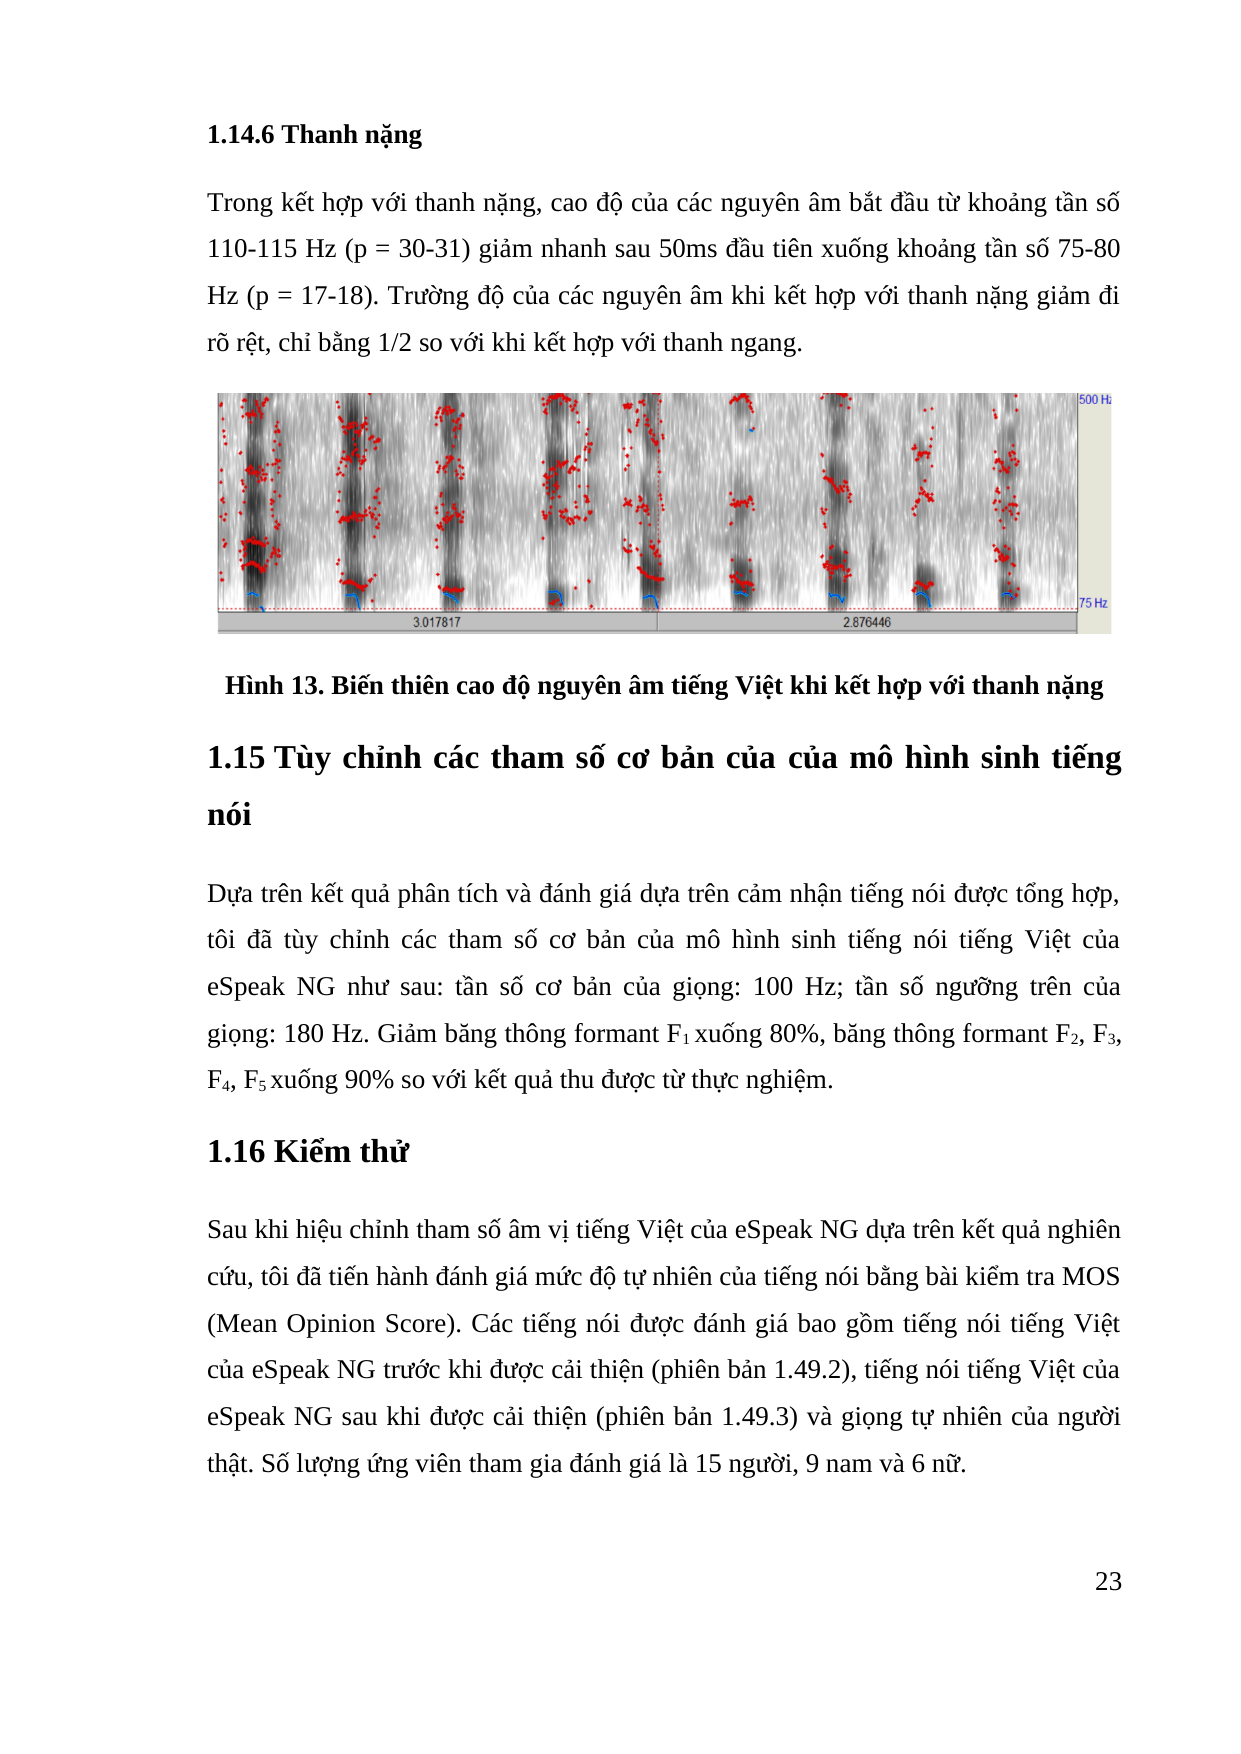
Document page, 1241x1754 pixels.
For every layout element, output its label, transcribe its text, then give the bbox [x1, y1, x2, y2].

text Trong kết hợp với thanh nặng, cao độ của các nguyên âm bắt đầu từ khoảng tần số 110-115 Hz (p = 30-31) giảm nhanh sau 50ms đầu tiên xuống khoảng tần số 75-80 Hz (p = 17-18). Trường độ của các nguyên âm khi kết hợp với thanh nặng giảm đi rõ rệt, chỉ bằng 1/2 so với khi kết hợp với thanh ngang. [207, 186, 1122, 357]
text Sau khi hiệu chỉnh tham số âm vị tiếng Việt của eSpeak NG dựa trên kết quả nghiên cứu, tôi đã tiến hành đánh giá mức độ tự nhiên của tiếng nói bằng bài kiểm tra MOS (Mean Opinion Score). Các tiếng nói được đánh giá bao gồm tiếng nói tiếng Việt của eSpeak NG trước khi được cải thiện (phiên bản 1.49.2), tiếng nói tiếng Việt của eSpeak NG sau khi được cải thiện (phiên bản 1.49.3) và giọng tự nhiên của người thật. Số lượng ứng viên tham gia đánh giá là 15 người, 9 nam và 6 nữ. [207, 1214, 1122, 1478]
subtitle Kiểm thử [207, 1131, 1122, 1169]
text Hình 13. Biến thiên cao độ nguyên âm tiếng Việt khi kết hợp với thanh nặng [207, 669, 1122, 701]
subtitle Thanh nặng [207, 118, 1122, 149]
picture [217, 393, 1112, 634]
text Dựa trên kết quả phân tích và đánh giá dựa trên cảm nhận tiếng nói được tổng hợp, tôi đã tùy chỉnh các tham số cơ bản của mô hình sinh tiếng nói tiếng Việt của eSpeak NG như sau: tần số cơ bản của giọng: 100 Hz; tần số ngưỡng trên của giọng: 180 Hz. Giảm băng thông formant F1 xuống 80%, băng thông formant F2, F3, F4, F5 xuống 90% so với kết quả thu được từ thực nghiệm. [207, 877, 1122, 1095]
subtitle Tùy chỉnh các tham số cơ bản của của mô hình sinh tiếng nói [207, 737, 1122, 833]
